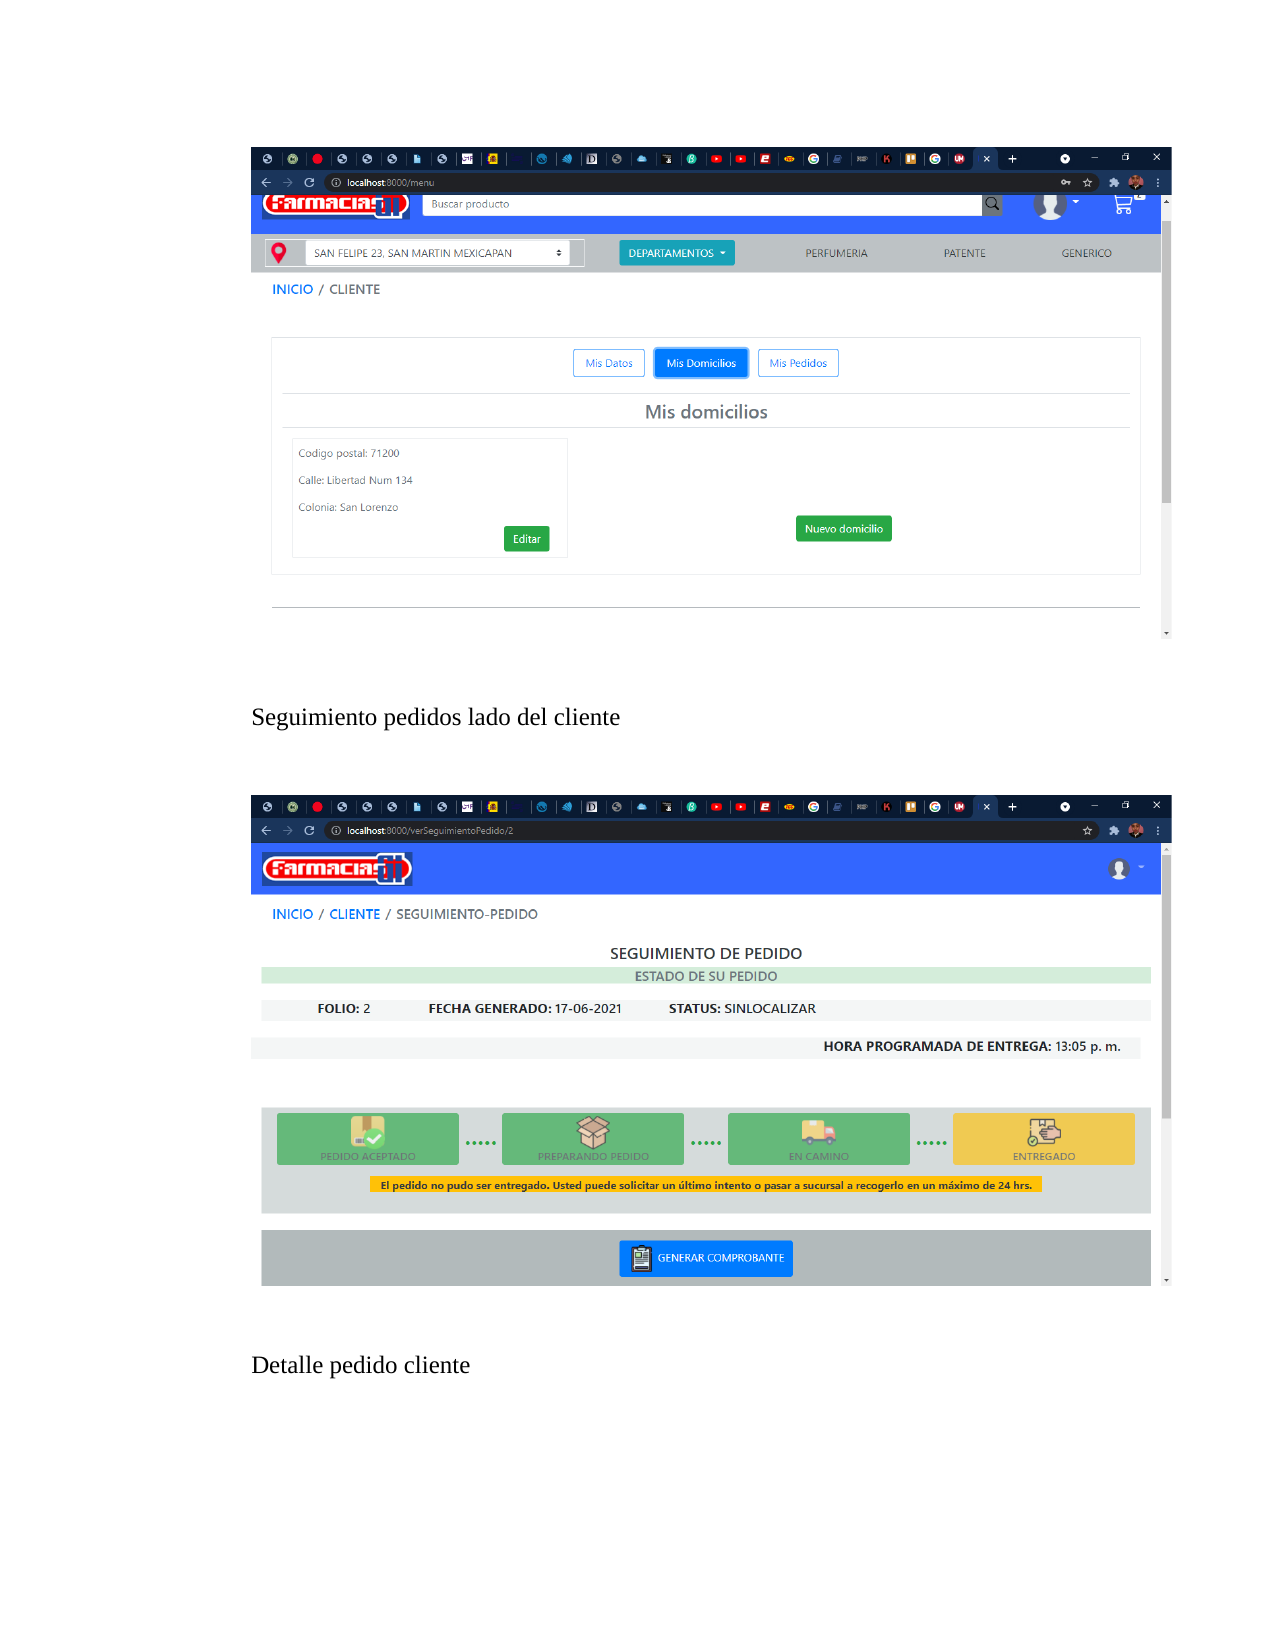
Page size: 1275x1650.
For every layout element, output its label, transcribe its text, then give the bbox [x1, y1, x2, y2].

picture [251, 795, 1172, 1286]
text Detalle pedido cliente [177, 1350, 1098, 1379]
text Seguimiento pedidos lado del cliente [177, 702, 1098, 731]
picture [251, 147, 1172, 639]
